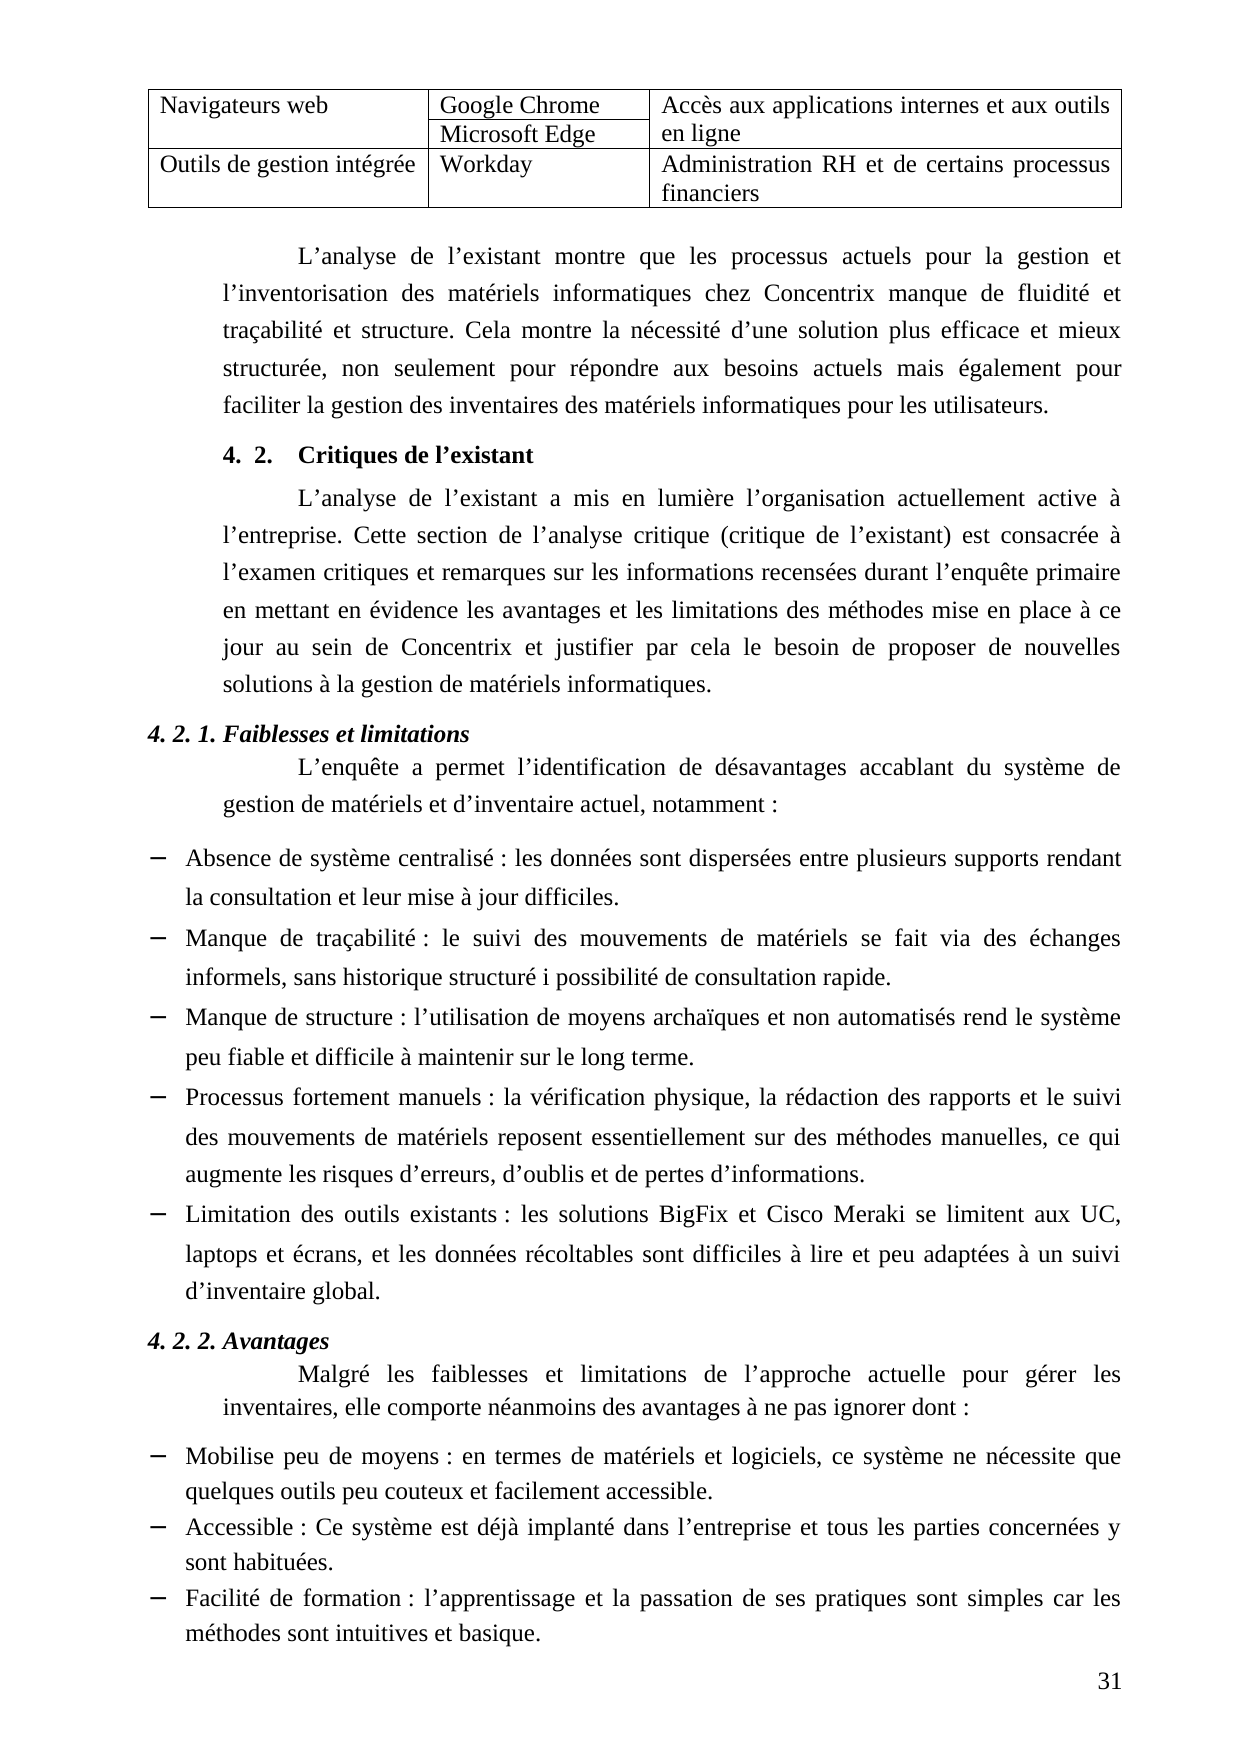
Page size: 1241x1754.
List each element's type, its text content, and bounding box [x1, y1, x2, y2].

list Absence de système centralisé : les données sont dispersées entre plusieurs supports rendant la consultation et leur mise à jour difficiles. [148, 839, 1122, 911]
text Malgré les faiblesses et limitations de l’approche actuelle pour gérer les inventaires, elle comporte néanmoins des avantages à ne pas ignorer dont : [223, 1359, 1122, 1421]
table_cell Workday [429, 149, 649, 207]
list Processus fortement manuels : la vérification physique, la rédaction des rapports et le suivi des mouvements de matériels reposent essentiellement sur des méthodes manuelles, ce qui augmente les risques d’erreurs, d’oublis et de pertes d’informations. [148, 1079, 1122, 1188]
table_cell Navigateurs web [149, 90, 428, 148]
table_cell Microsoft Edge [429, 120, 649, 148]
text L’analyse de l’existant montre que les processus actuels pour la gestion et l’inventorisation des matériels informatiques chez Concentrix manque de fluidité et traçabilité et structure. Cela montre la nécessité d’une solution plus efficace et mieux structurée, non seulement pour répondre aux besoins actuels mais également pour faciliter la gestion des inventaires des matériels informatiques pour les utilisateurs. [223, 241, 1122, 419]
table_cell Administration RH et de certains processus financiers [650, 149, 1121, 207]
table_cell Google Chrome [429, 90, 649, 118]
list Facilité de formation : l’apprentissage et la passation de ses pratiques sont simples car les méthodes sont intuitives et basique. [148, 1580, 1122, 1647]
list Limitation des outils existants : les solutions BigFix et Cisco Meraki se limitent aux UC, laptops et écrans, et les données récoltables sont difficiles à lire et peu adaptées à un suivi d’inventaire global. [148, 1196, 1122, 1305]
text Critiques de l’existant [223, 440, 1122, 468]
list Manque de structure : l’utilisation de moyens archaïques et non automatisés rend le système peu fiable et difficile à maintenir sur le long terme. [148, 999, 1122, 1070]
text Avantages [148, 1326, 1122, 1354]
list Accessible : Ce système est déjà implanté dans l’entreprise et tous les parties concernées y sont habituées. [148, 1509, 1122, 1576]
table_cell Accès aux applications internes et aux outils en ligne [650, 90, 1121, 148]
table_cell Outils de gestion intégrée [149, 149, 428, 207]
list Mobilise peu de moyens : en termes de matériels et logiciels, ce système ne nécessite que quelques outils peu couteux et facilement accessible. [148, 1437, 1122, 1504]
text Faiblesses et limitations [148, 719, 1122, 748]
list Manque de traçabilité : le suivi des mouvements de matériels se fait via des échanges informels, sans historique structuré i possibilité de consultation rapide. [148, 919, 1122, 991]
text L’analyse de l’existant a mis en lumière l’organisation actuellement active à l’entreprise. Cette section de l’analyse critique (critique de l’existant) est consacrée à l’examen critiques et remarques sur les informations recensées durant l’enquête primaire en mettant en évidence les avantages et les limitations des méthodes mise en place à ce jour au sein de Concentrix et justifier par cela le besoin de proposer de nouvelles solutions à la gestion de matériels informatiques. [223, 483, 1122, 698]
text L’enquête a permet l’identification de désavantages accablant du système de gestion de matériels et d’inventaire actuel, notamment : [223, 752, 1122, 818]
